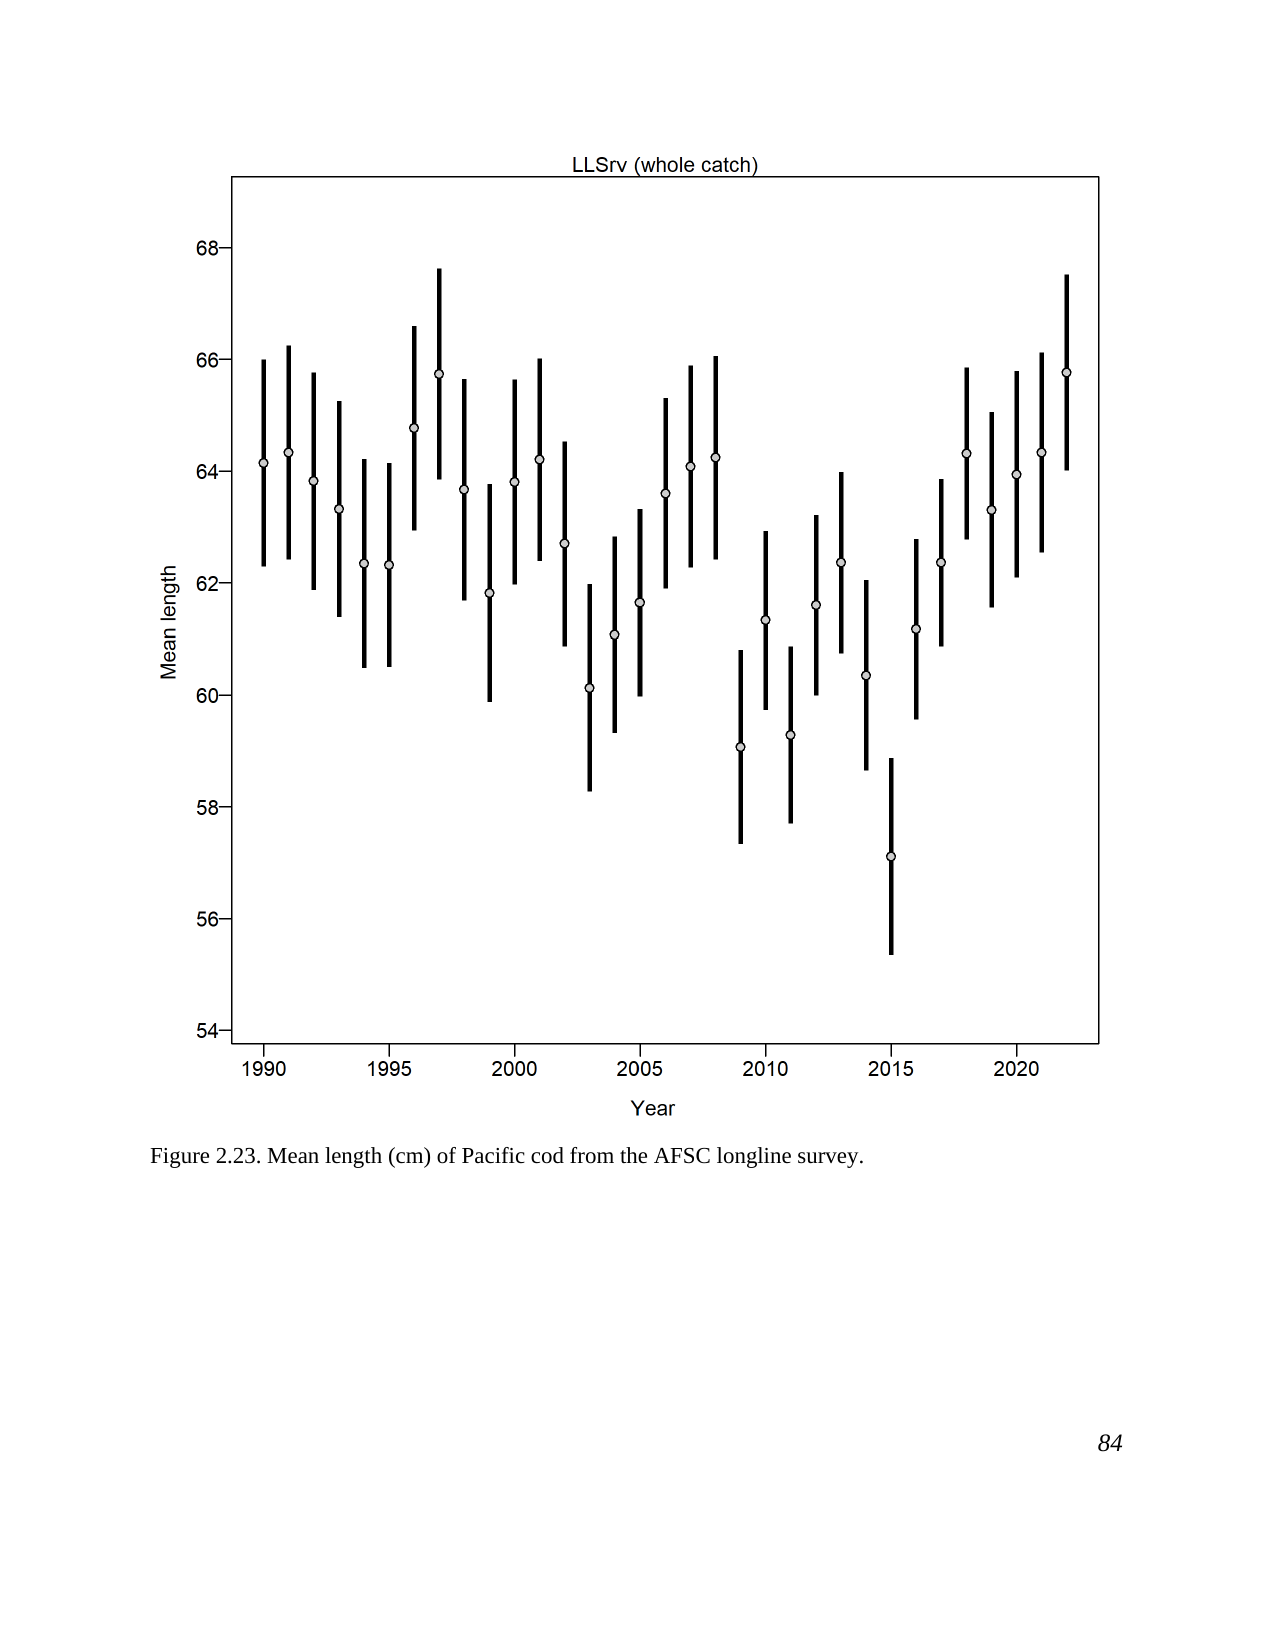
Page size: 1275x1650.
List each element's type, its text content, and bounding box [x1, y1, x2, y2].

text Figure 2.23. Mean length (cm) of Pacific cod from the AFSC longline survey. [150, 1142, 1125, 1168]
picture [150, 150, 1125, 1125]
